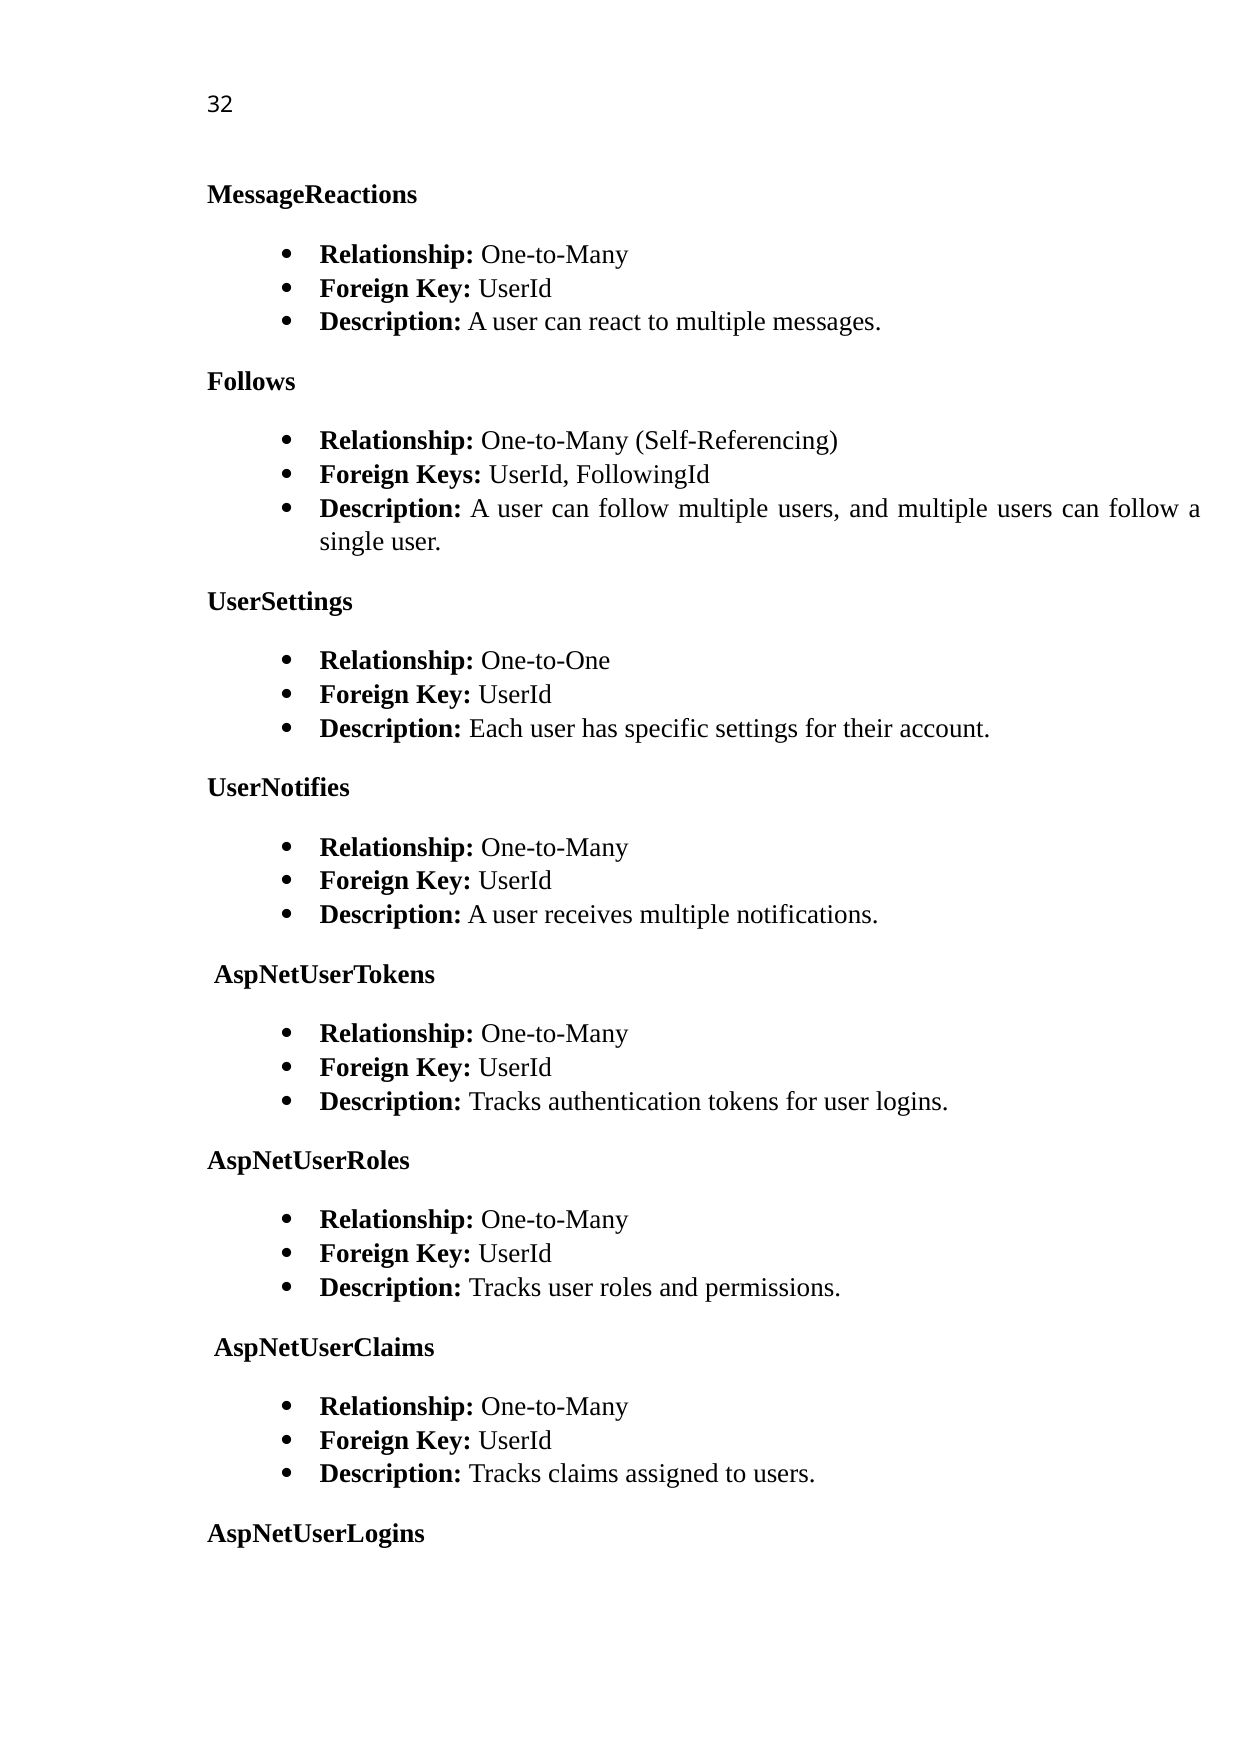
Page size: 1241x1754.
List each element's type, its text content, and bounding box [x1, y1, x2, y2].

list Relationship: One-to-Many [282, 1390, 1202, 1421]
text AspNetUserClaims [207, 1331, 1202, 1362]
list Foreign Key: UserId [282, 864, 1202, 896]
list Description: Tracks user roles and permissions. [282, 1271, 1202, 1302]
list Foreign Key: UserId [282, 1237, 1202, 1269]
list Foreign Key: UserId [282, 272, 1202, 303]
list Description: A user receives multiple notifications. [282, 898, 1202, 929]
list Description: A user can follow multiple users, and multiple users can follow a single user. [282, 492, 1202, 557]
list Description: A user can react to multiple messages. [282, 305, 1202, 337]
list Foreign Key: UserId [282, 678, 1202, 709]
list Relationship: One-to-Many [282, 831, 1202, 862]
text AspNetUserRoles [207, 1144, 1202, 1175]
list Description: Each user has specific settings for their account. [282, 712, 1202, 743]
list Relationship: One-to-Many [282, 238, 1202, 269]
list Description: Tracks authentication tokens for user logins. [282, 1085, 1202, 1116]
list Relationship: One-to-Many [282, 1204, 1202, 1235]
text AspNetUserLogins [207, 1517, 1202, 1548]
text UserNotifies [207, 771, 1202, 802]
text MessageReactions [207, 178, 1202, 210]
list Relationship: One-to-Many [282, 1017, 1202, 1048]
list Description: Tracks claims assigned to users. [282, 1458, 1202, 1489]
list Foreign Key: UserId [282, 1051, 1202, 1082]
text UserSettings [207, 585, 1202, 616]
list Relationship: One-to-Many (Self-Referencing) [282, 424, 1202, 456]
text AspNetUserTokens [207, 958, 1202, 989]
list Foreign Key: UserId [282, 1424, 1202, 1455]
list Relationship: One-to-One [282, 644, 1202, 676]
text Follows [207, 365, 1202, 396]
list Foreign Keys: UserId, FollowingId [282, 458, 1202, 489]
